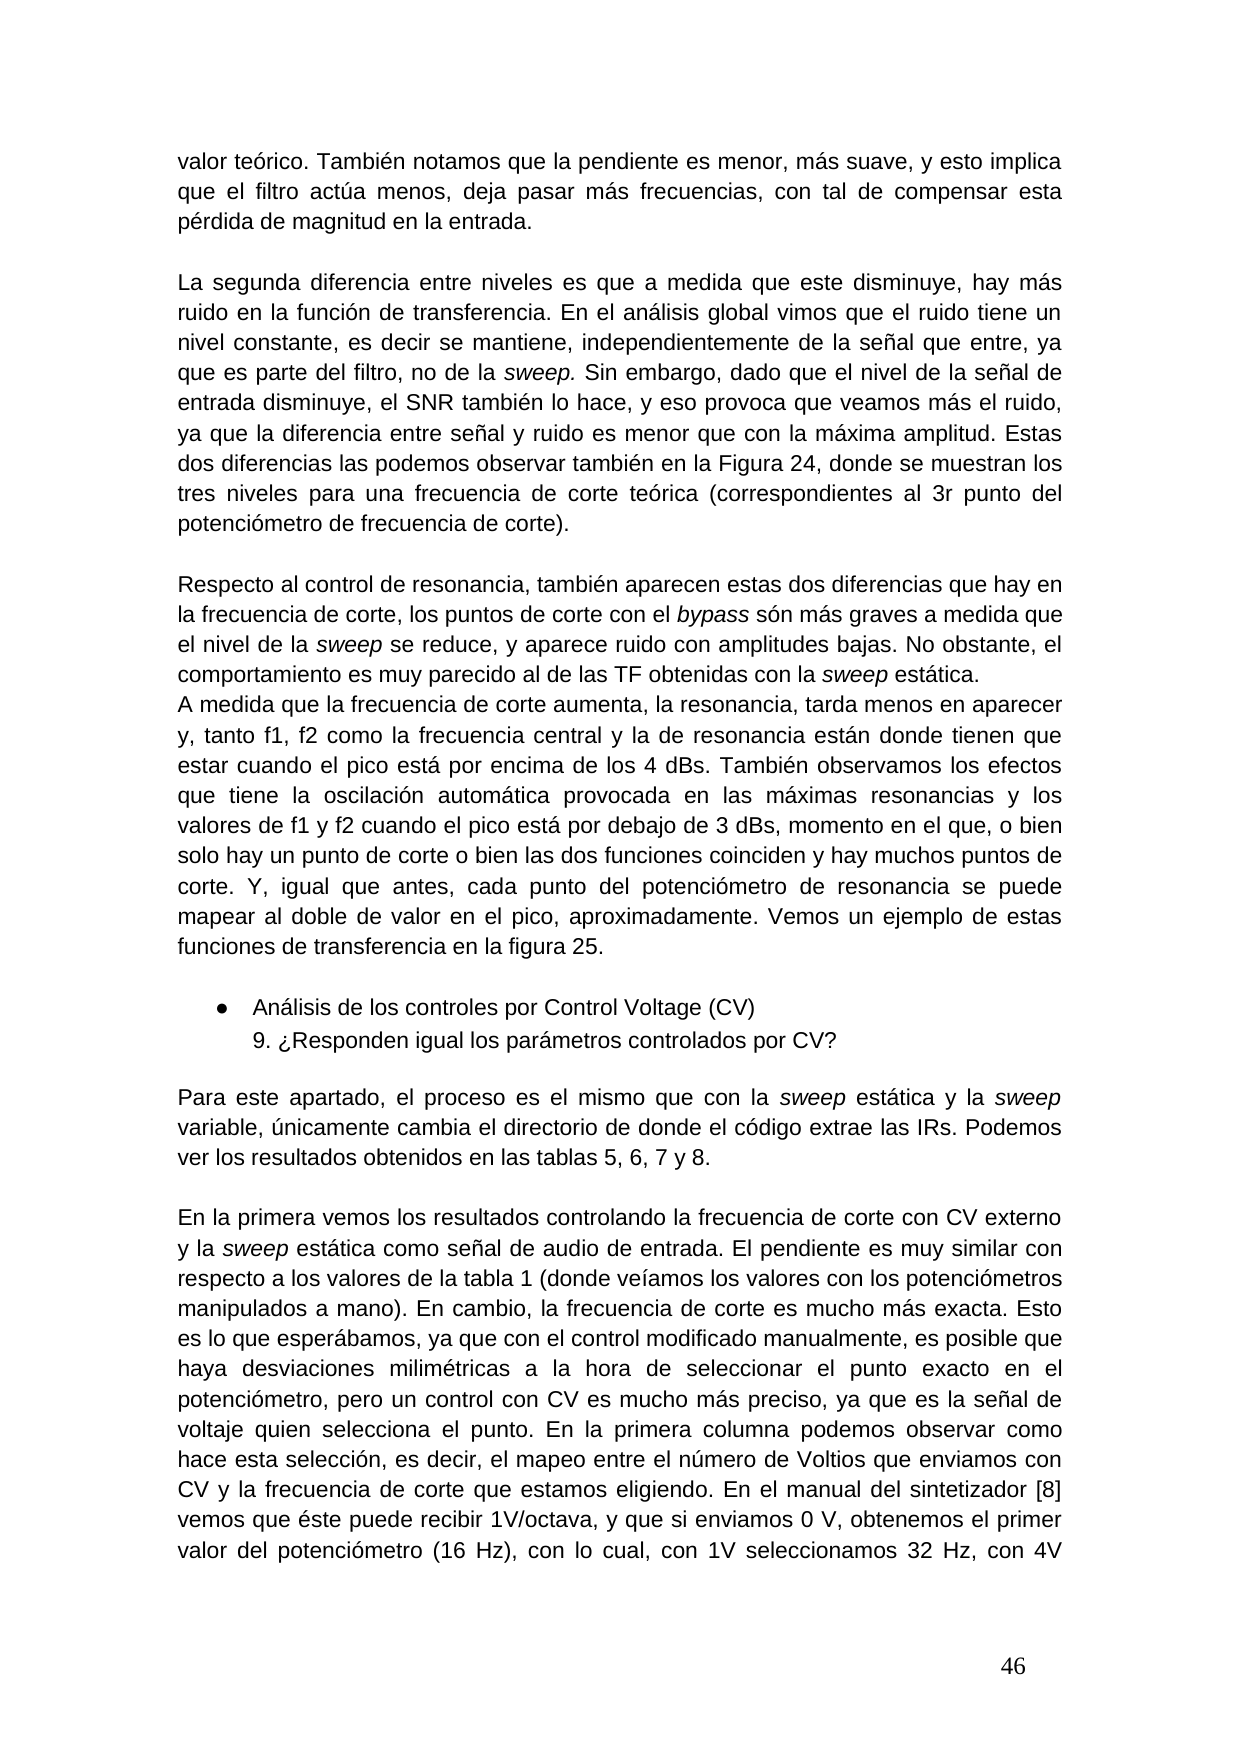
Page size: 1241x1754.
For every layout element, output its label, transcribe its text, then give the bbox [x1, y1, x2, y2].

text Respecto al control de resonancia, también aparecen estas dos diferencias que hay en la frecuencia de corte, los puntos de corte con el bypass són más graves a medida que el nivel de la sweep se reduce, y aparece ruido con amplitudes bajas. No obstante, el comportamiento es muy parecido al de las TF obtenidas con la sweep estática. [177, 571, 1063, 688]
text 9. ¿Responden igual los parámetros controlados por CV? [177, 1027, 1063, 1054]
text A medida que la frecuencia de corte aumenta, la resonancia, tarda menos en aparecer y, tanto f1, f2 como la frecuencia central y la de resonancia están donde tienen que estar cuando el pico está por encima de los 4 dBs. También observamos los efectos que tiene la oscilación automática provocada en las máximas resonancias y los valores de f1 y f2 cuando el pico está por debajo de 3 dBs, momento en el que, o bien solo hay un punto de corte o bien las dos funciones coinciden y hay muchos puntos de corte. Y, igual que antes, cada punto del potenciómetro de resonancia se puede mapear al doble de valor en el pico, aproximadamente. Vemos un ejemplo de estas funciones de transferencia en la figura 25. [177, 691, 1063, 959]
text Para este apartado, el proceso es el mismo que con la sweep estática y la sweep variable, únicamente cambia el directorio de donde el código extrae las IRs. Podemos ver los resultados obtenidos en las tablas 5, 6, 7 y 8. [177, 1083, 1063, 1170]
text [177, 1204, 1063, 1563]
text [177, 148, 1063, 234]
list Análisis de los controles por Control Voltage (CV) [215, 993, 1063, 1020]
text La segunda diferencia entre niveles es que a medida que este disminuye, hay más ruido en la función de transferencia. En el análisis global vimos que el ruido tiene un nivel constante, es decir se mantiene, independientemente de la señal que entre, ya que es parte del filtro, no de la sweep. Sin embargo, dado que el nivel de la señal de entrada disminuye, el SNR también lo hace, y eso provoca que veamos más el ruido, ya que la diferencia entre señal y ruido es menor que con la máxima amplitud. Estas dos diferencias las podemos observar también en la Figura 24, donde se muestran los tres niveles para una frecuencia de corte teórica (correspondientes al 3r punto del potenciómetro de frecuencia de corte). [177, 268, 1063, 537]
